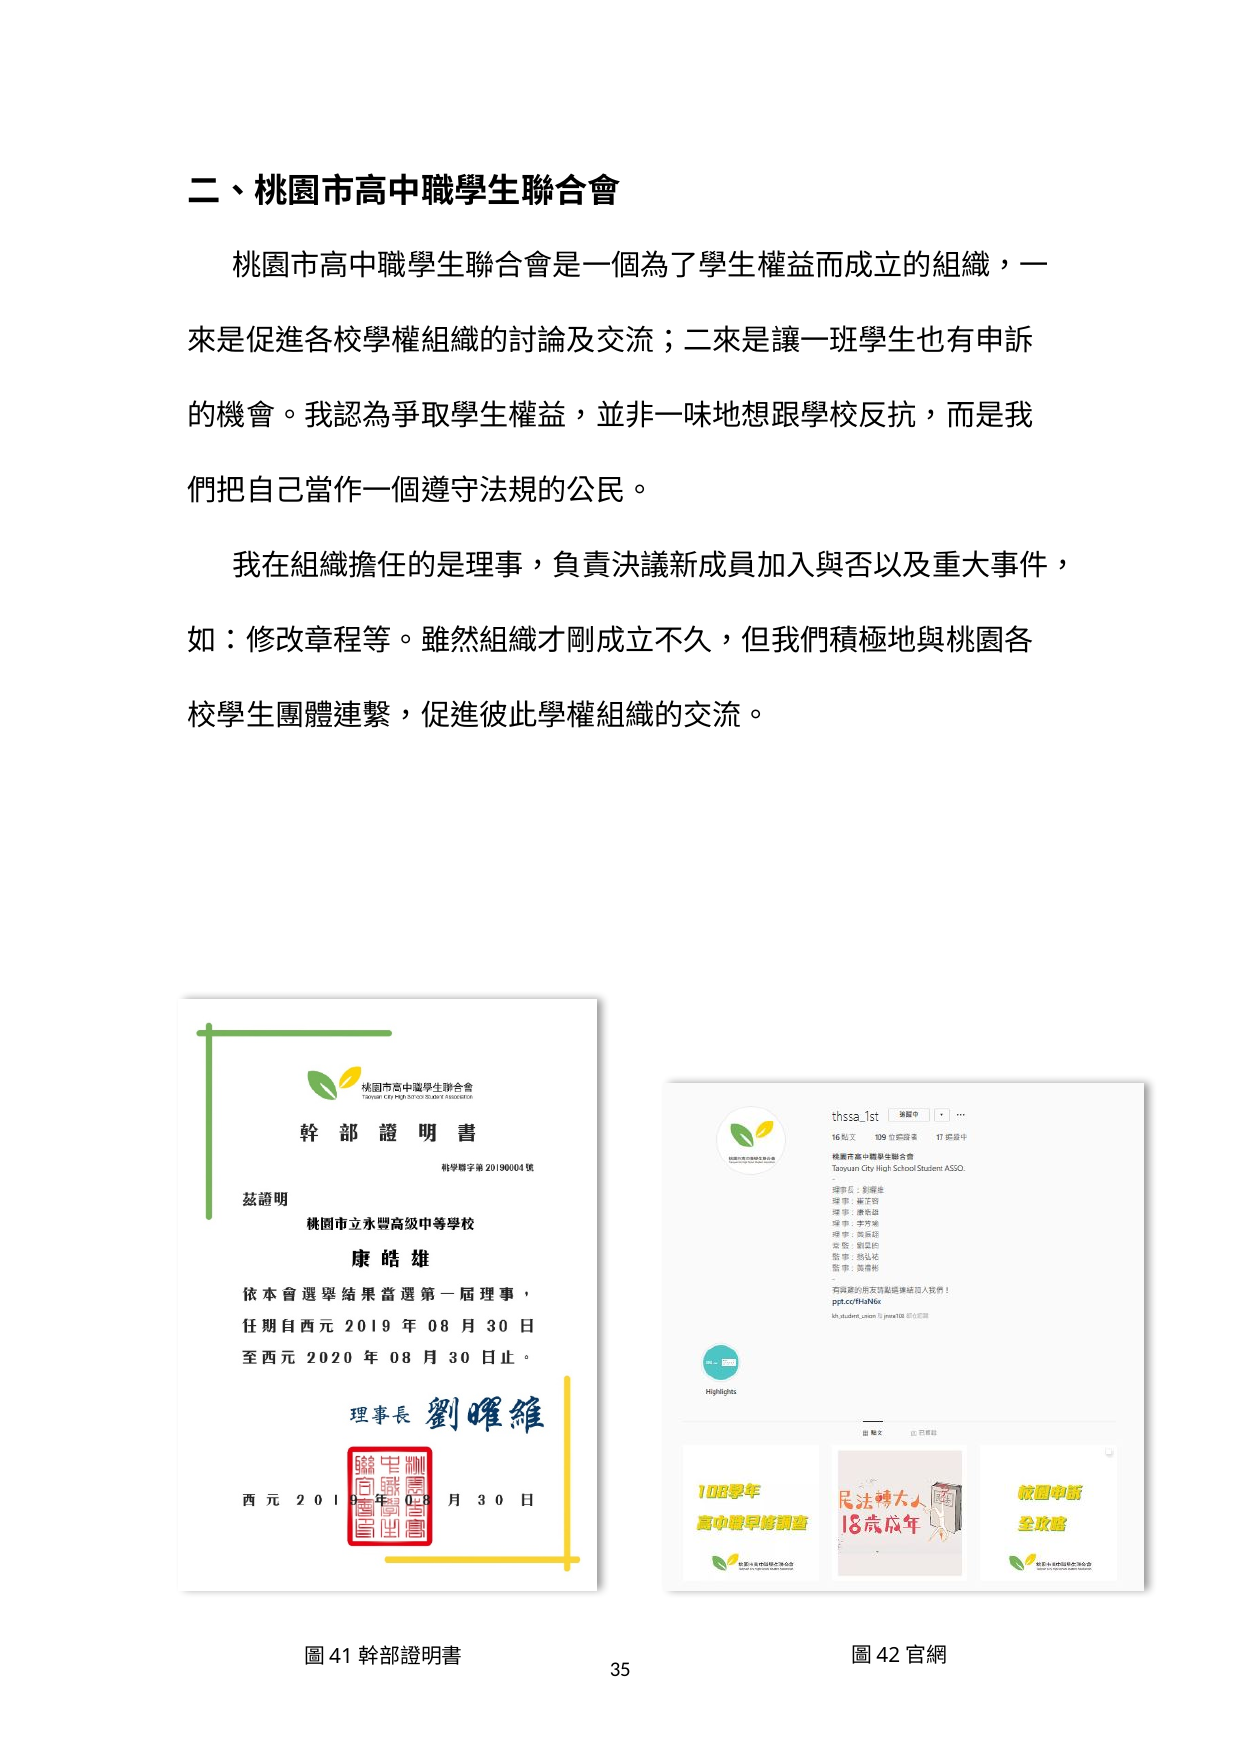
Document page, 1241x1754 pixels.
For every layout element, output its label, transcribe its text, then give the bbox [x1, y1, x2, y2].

picture [663, 1083, 1144, 1591]
text 桃園市高中職學生聯合會是一個為了學生權益而成立的組織，一來是促進各校學權組織的討論及交流；二來是讓一班學生也有申訴的機會。我認為爭取學生權益，並非一味地想跟學校反抗，而是我們把自己當作一個遵守法規的公民。 [187, 225, 1053, 525]
subtitle 二、桃園市高中職學生聯合會 [187, 150, 1053, 225]
picture [178, 999, 597, 1591]
text 我在組織擔任的是理事，負責決議新成員加入與否以及重大事件，如：修改章程等。雖然組織才剛成立不久，但我們積極地與桃園各校學生團體連繫，促進彼此學權組織的交流。 [187, 525, 1053, 750]
